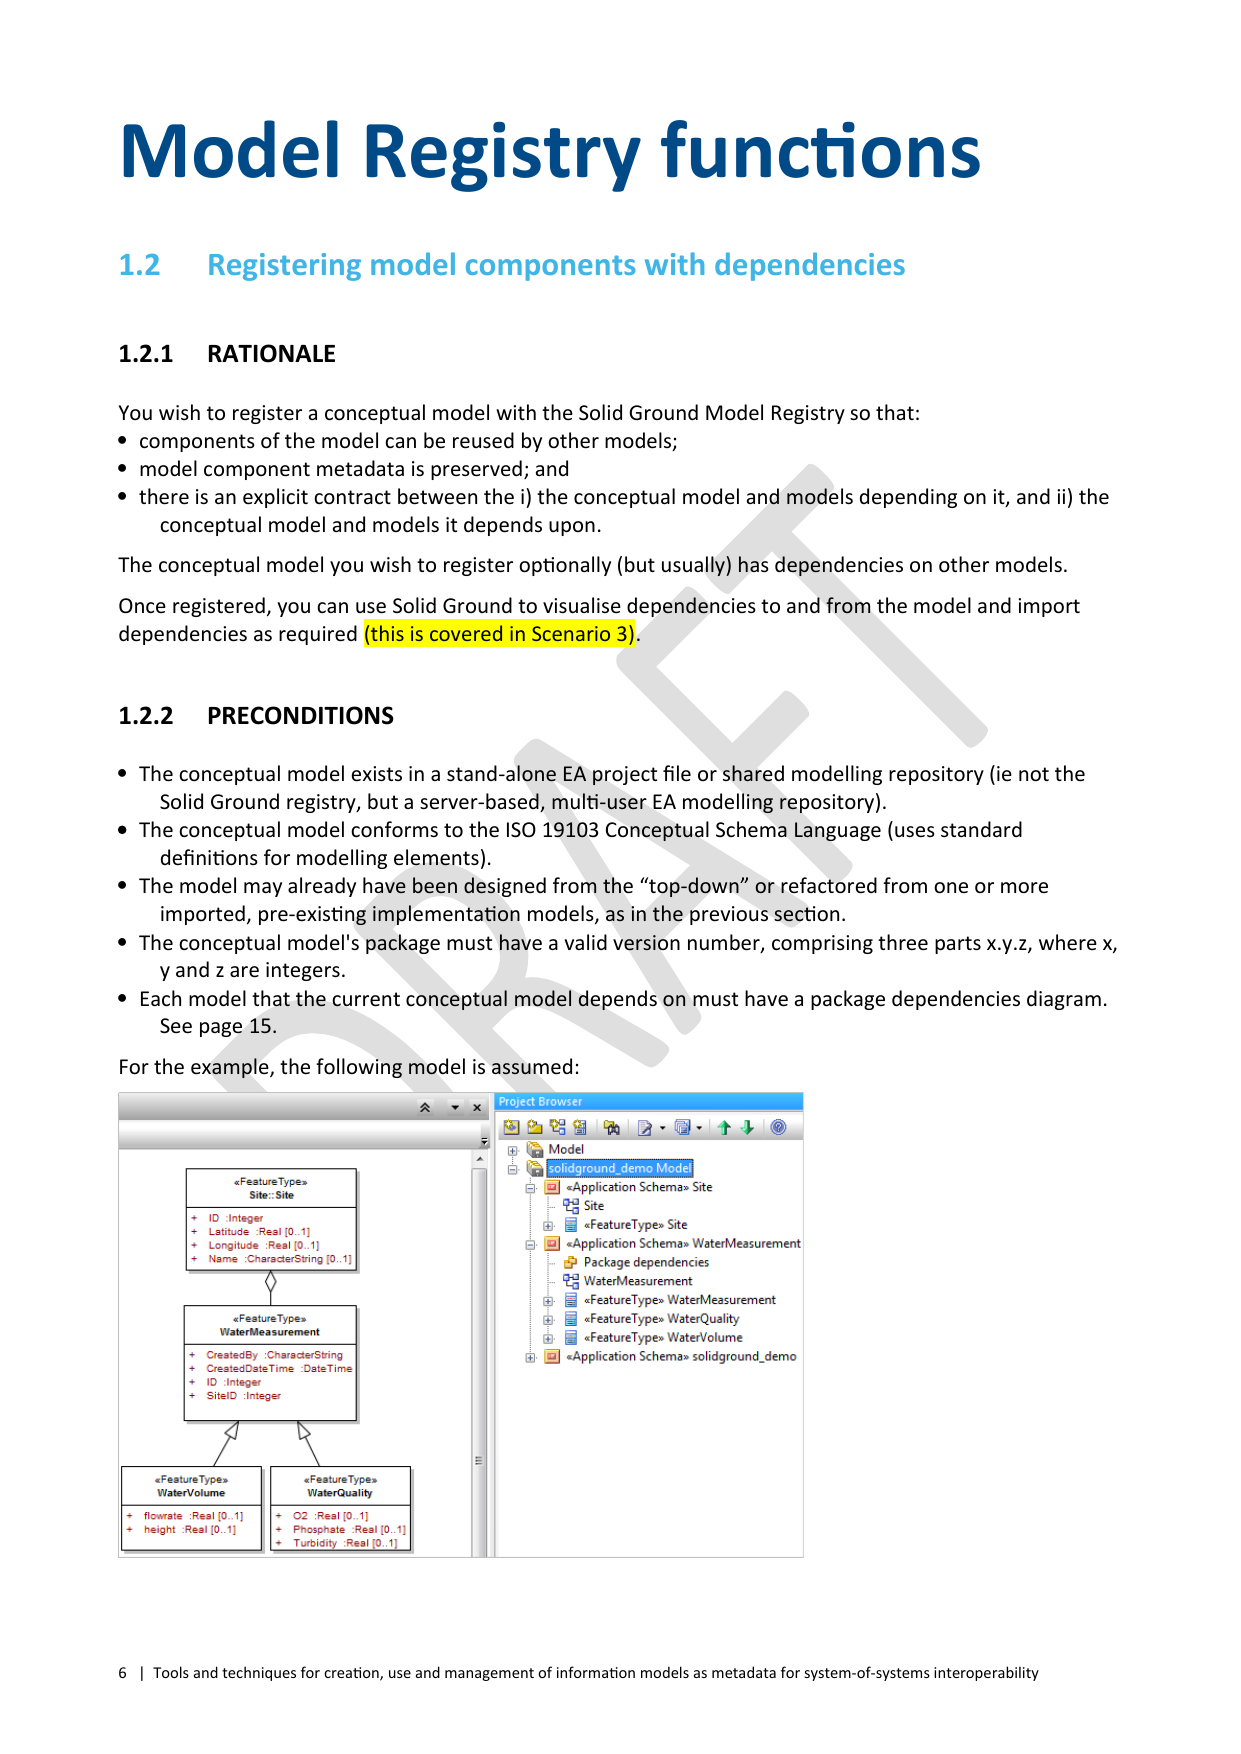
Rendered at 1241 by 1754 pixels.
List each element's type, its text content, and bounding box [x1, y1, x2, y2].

list The model may already have been designed from the “top-down” or refactored from one or more imported, pre-existing implementation models, as in the previous section. [118, 872, 1122, 928]
list components of the model can be reused by other models; [118, 426, 1122, 454]
list model component metadata is preserved; and [118, 454, 1122, 482]
text Once registered, you can use Solid Ground to visualise dependencies to and from the model and import dependencies as required (this is covered in Scenario 3). [118, 591, 1122, 647]
list there is an explicit contract between the i) the conceptual model and models depending on it, and ii) the conceptual model and models it depends upon. [118, 482, 1122, 538]
text The conceptual model you wish to register optionally (but usually) has dependencies on other models. [118, 550, 1122, 578]
picture [118, 1092, 804, 1558]
text For the example, the following model is assumed: [118, 1052, 1122, 1080]
subtitle Preconditions [118, 684, 1122, 734]
list The conceptual model's package must have a valid version number, comprising three parts x.y.z, where x, y and z are integers. [118, 928, 1122, 984]
title Model Registry functions [118, 94, 1122, 198]
subtitle Rationale [118, 323, 1122, 373]
list The conceptual model conforms to the ISO 19103 Conceptual Schema Language (uses standard definitions for modelling elements). [118, 816, 1122, 872]
text You wish to register a conceptual model with the Solid Ground Model Registry so that: [118, 398, 1122, 426]
list Each model that the current conceptual model depends on must have a package dependencies diagram. See page 15. [118, 984, 1122, 1040]
subtitle Registering model components with dependencies [118, 235, 1122, 285]
list The conceptual model exists in a stand-alone EA project file or shared modelling repository (ie not the Solid Ground registry, but a server-based, multi-user EA modelling repository). [118, 759, 1122, 816]
